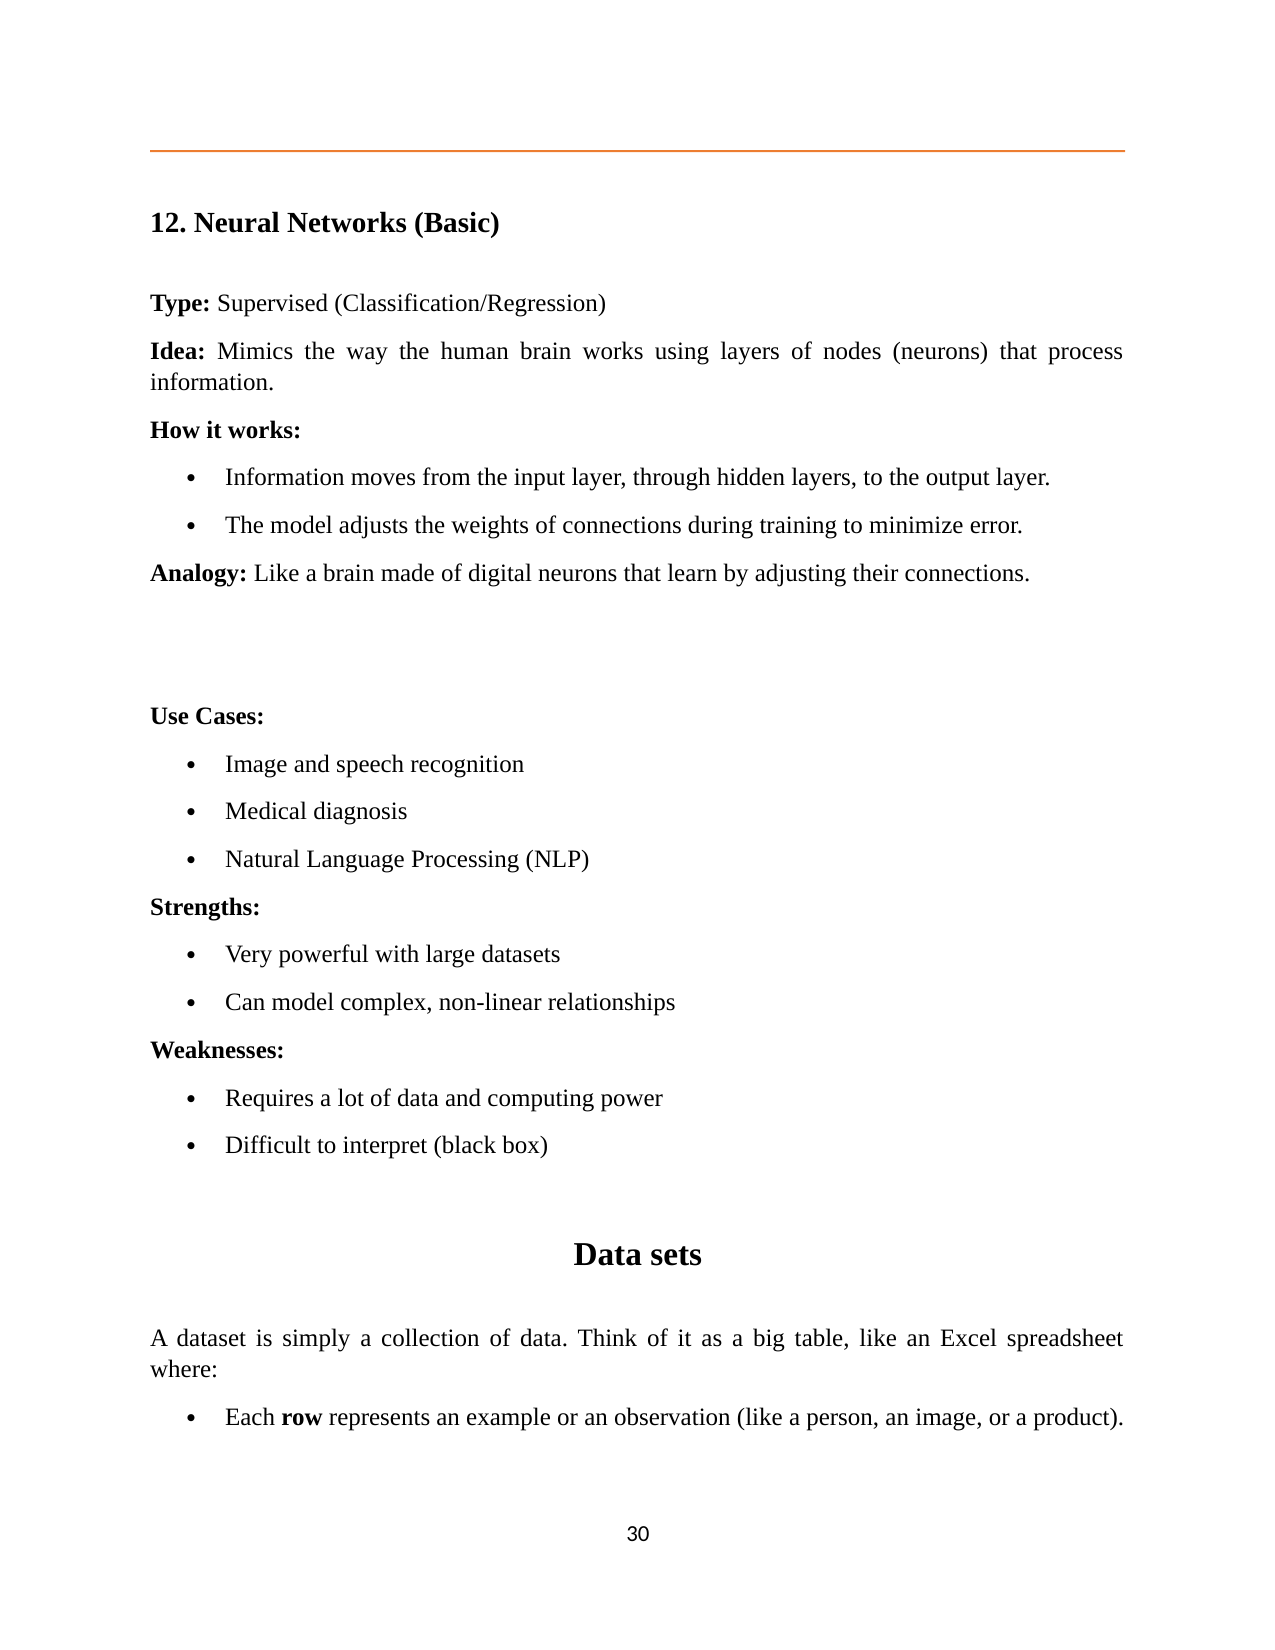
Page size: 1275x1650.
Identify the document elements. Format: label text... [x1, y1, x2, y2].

text Idea: Mimics the way the human brain works using layers of nodes (neurons) that process information. [150, 336, 1125, 396]
list Medical diagnosis [187, 796, 1125, 825]
text How it works: [150, 415, 1125, 443]
list Difficult to interpret (black box) [187, 1130, 1125, 1159]
list Image and speech recognition [187, 749, 1125, 777]
list Requires a lot of data and computing power [187, 1083, 1125, 1111]
list The model adjusts the weights of connections during training to minimize error. [187, 510, 1125, 539]
list Very powerful with large datasets [187, 939, 1125, 968]
text Strengths: [150, 892, 1125, 921]
text Type: Supervised (Classification/Regression) [150, 288, 1125, 317]
text Analogy: Like a brain made of digital neurons that learn by adjusting their connections. [150, 558, 1125, 587]
subtitle 12. Neural Networks (Basic) [150, 205, 1125, 239]
text A dataset is simply a collection of data. Think of it as a big table, like an Excel spreadsheet where: [150, 1323, 1125, 1383]
list Can model complex, non-linear relationships [187, 987, 1125, 1016]
list Natural Language Processing (NLP) [187, 844, 1125, 873]
list Information moves from the input layer, through hidden layers, to the output layer. [187, 462, 1125, 491]
subtitle Data sets [150, 1234, 1125, 1272]
text Use Cases: [150, 701, 1125, 730]
list Each row represents an example or an observation (like a person, an image, or a product). [187, 1402, 1125, 1431]
text Weaknesses: [150, 1035, 1125, 1064]
